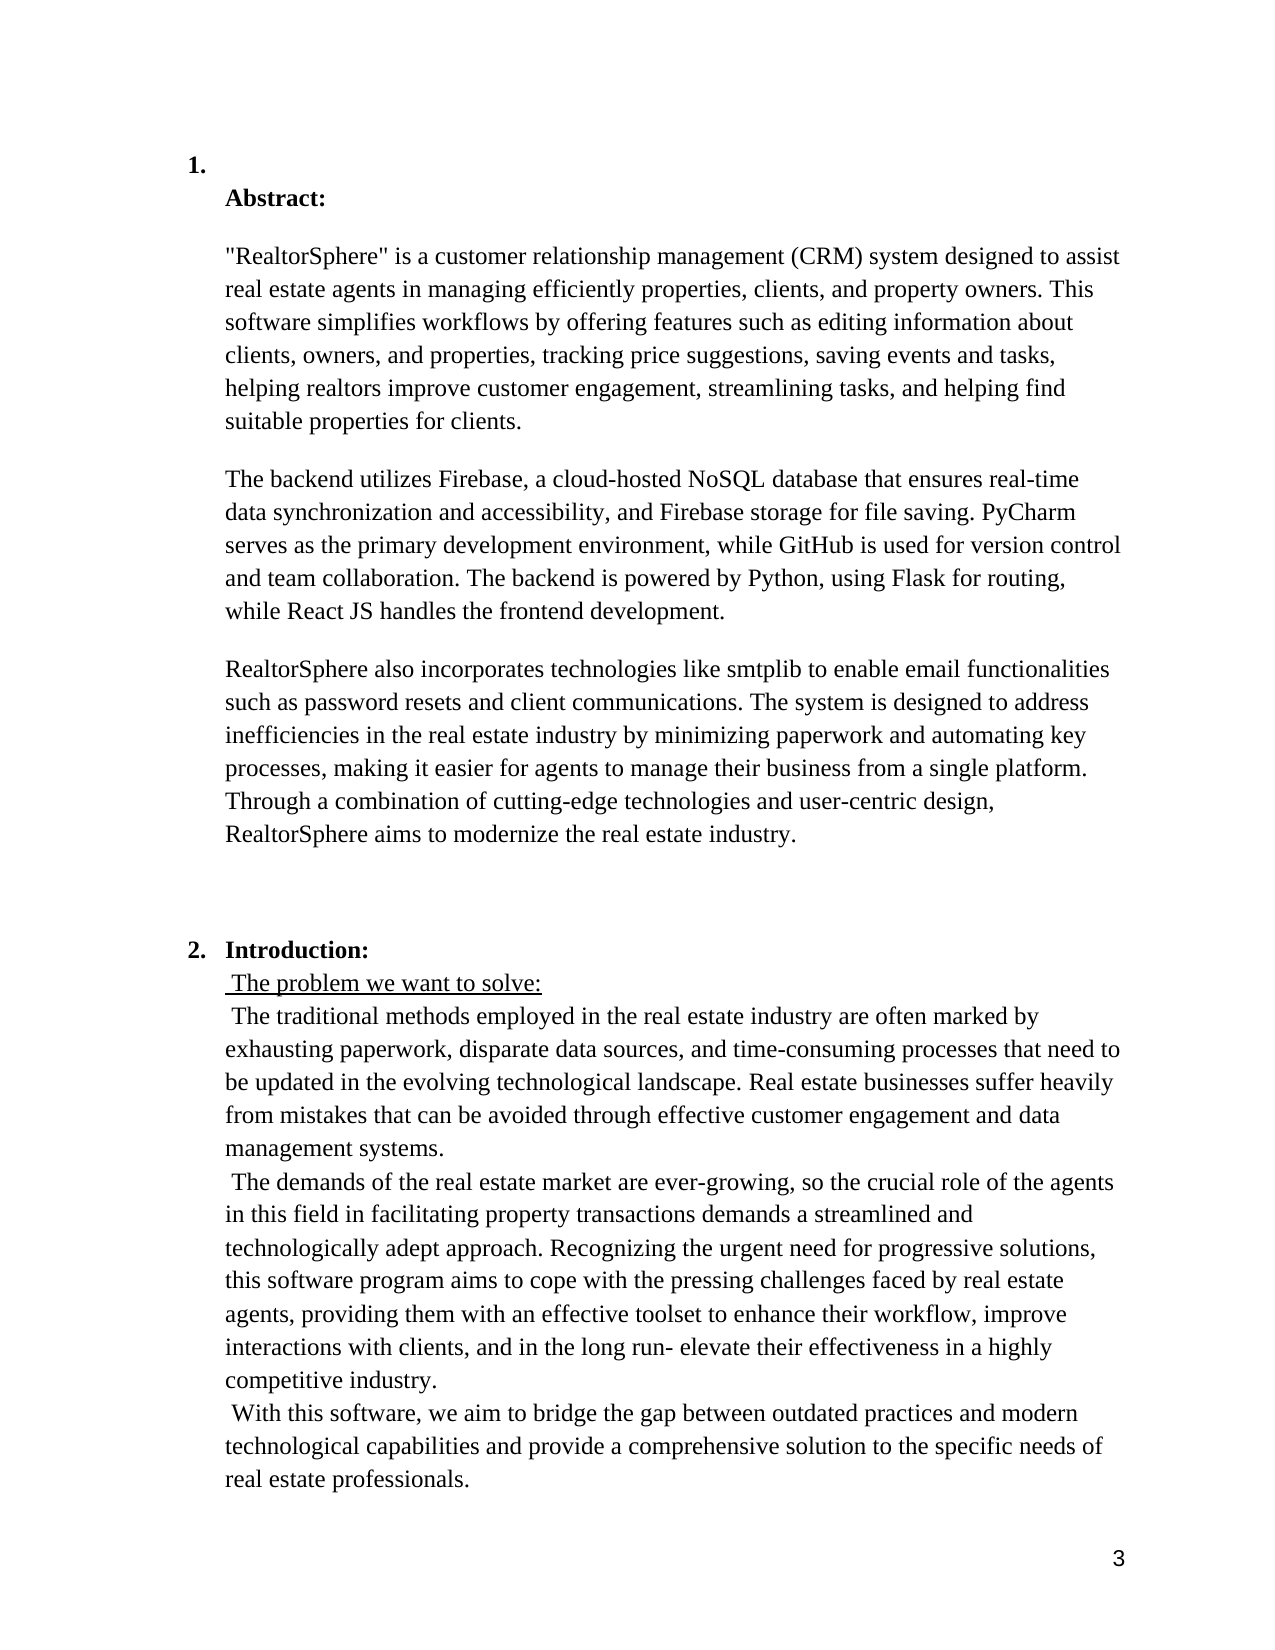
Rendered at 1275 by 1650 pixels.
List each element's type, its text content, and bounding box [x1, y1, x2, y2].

list Abstract: [187, 150, 1125, 212]
text The backend utilizes Firebase, a cloud-hosted NoSQL database that ensures real-time data synchronization and accessibility, and Firebase storage for file saving. PyCharm serves as the primary development environment, while GitHub is used for version control and team collaboration. The backend is powered by Python, using Flask for routing, while React JS handles the frontend development. [225, 464, 1125, 625]
text "RealtorSphere" is a customer relationship management (CRM) system designed to assist real estate agents in managing efficiently properties, clients, and property owners. This software simplifies workflows by offering features such as editing information about clients, owners, and properties, tracking price suggestions, saving events and tasks, helping realtors improve customer engagement, streamlining tasks, and helping find suitable properties for clients. [225, 241, 1125, 435]
list Introduction: The problem we want to solve: The traditional methods employed in the real estate industry are often marked by exhausting paperwork, disparate data sources, and time-consuming processes that need to be updated in the evolving technological landscape. Real estate businesses suffer heavily from mistakes that can be avoided through effective customer engagement and data management systems. The demands of the real estate market are ever-growing, so the crucial role of the agents in this field in facilitating property transactions demands a streamlined and technologically adept approach. Recognizing the urgent need for progressive solutions, this software program aims to cope with the pressing challenges faced by real estate agents, providing them with an effective toolset to enhance their workflow, improve interactions with clients, and in the long run- elevate their effectiveness in a highly competitive industry. With this software, we aim to bridge the gap between outdated practices and modern technological capabilities and provide a comprehensive solution to the specific needs of real estate professionals. [187, 935, 1125, 1492]
text RealtorSphere also incorporates technologies like smtplib to enable email functionalities such as password resets and client communications. The system is designed to address inefficiencies in the real estate industry by minimizing paperwork and automating key processes, making it easier for agents to manage their business from a single platform. Through a combination of cutting-edge technologies and user-centric design, RealtorSphere aims to modernize the real estate industry. [225, 654, 1125, 848]
